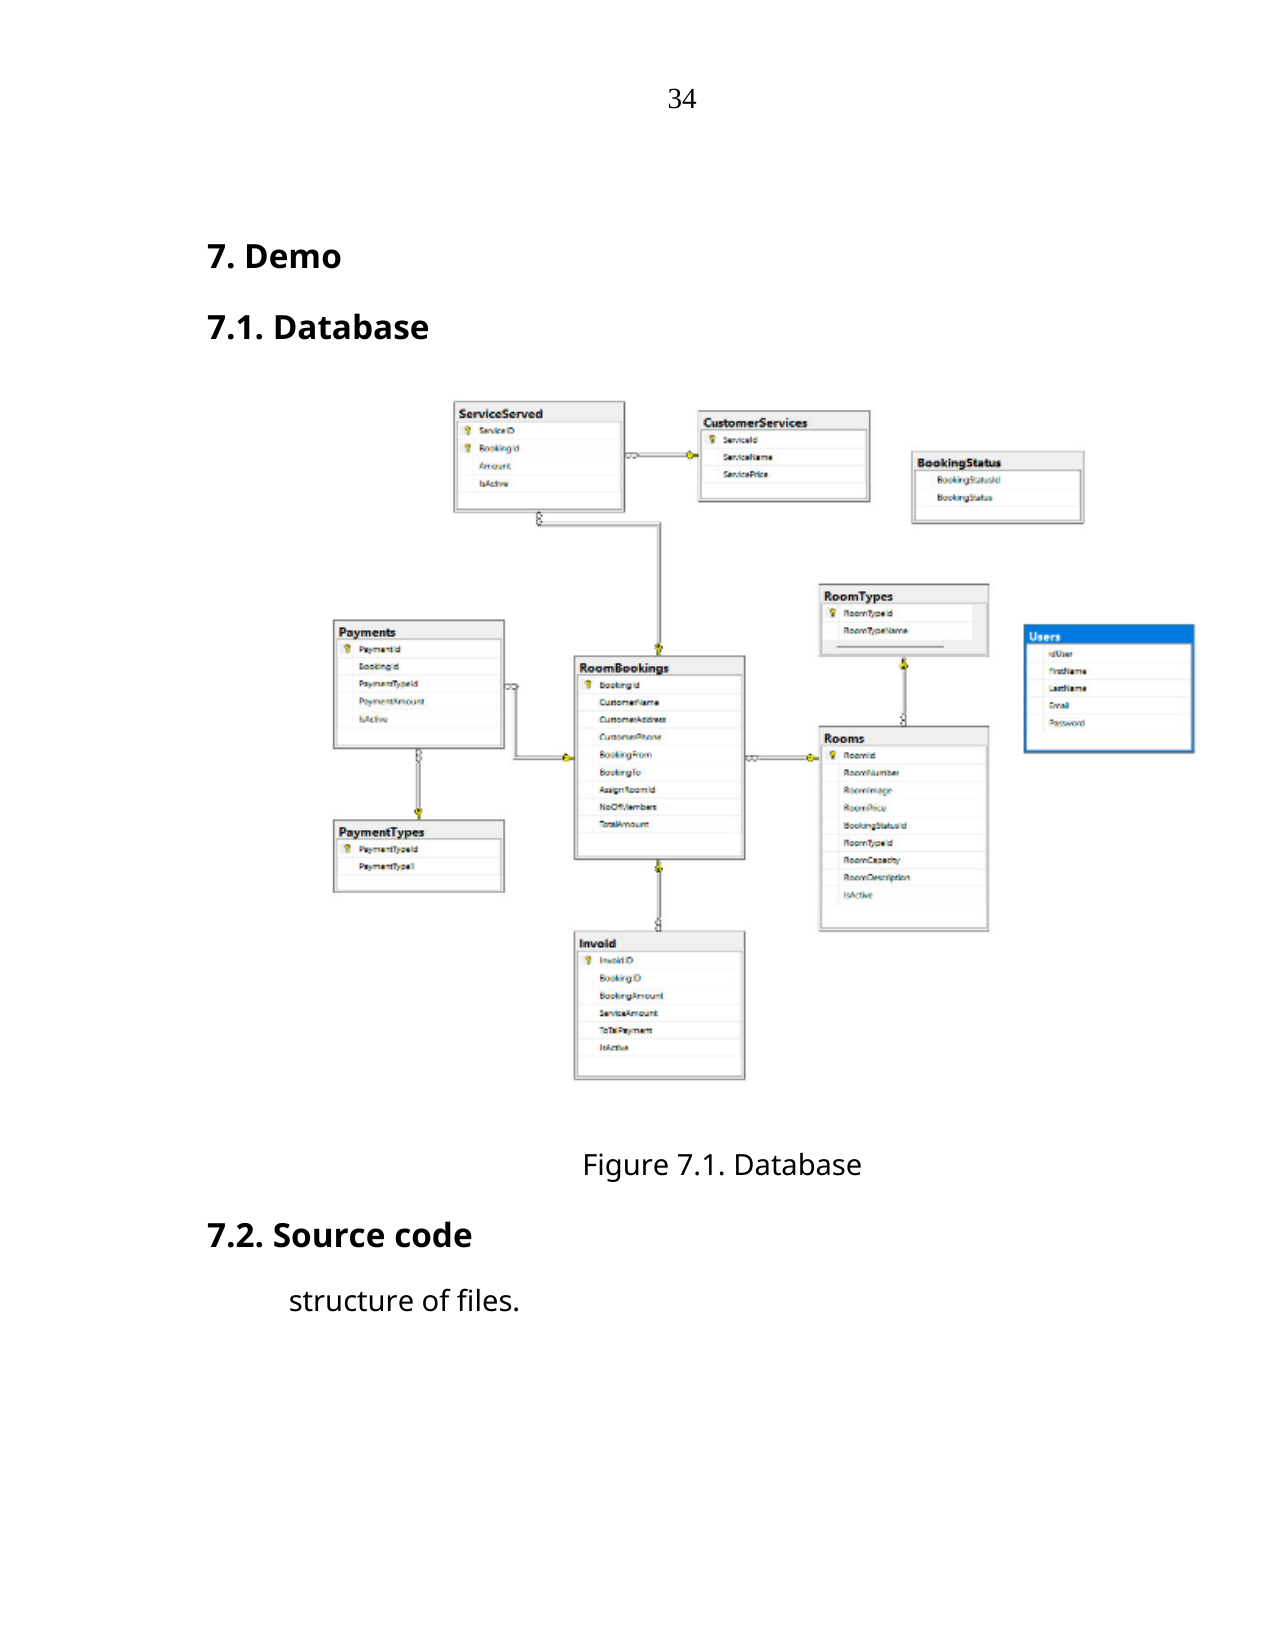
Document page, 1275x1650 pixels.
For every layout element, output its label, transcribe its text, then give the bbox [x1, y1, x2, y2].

subtitle 7.2. Source code [207, 1212, 1156, 1257]
picture [288, 374, 1238, 1118]
subtitle 7. Demo [207, 233, 1156, 278]
text structure of files. [288, 1280, 1156, 1319]
text Figure 7.1. Database [288, 1144, 1156, 1184]
subtitle 7.1. Database [207, 303, 1156, 349]
